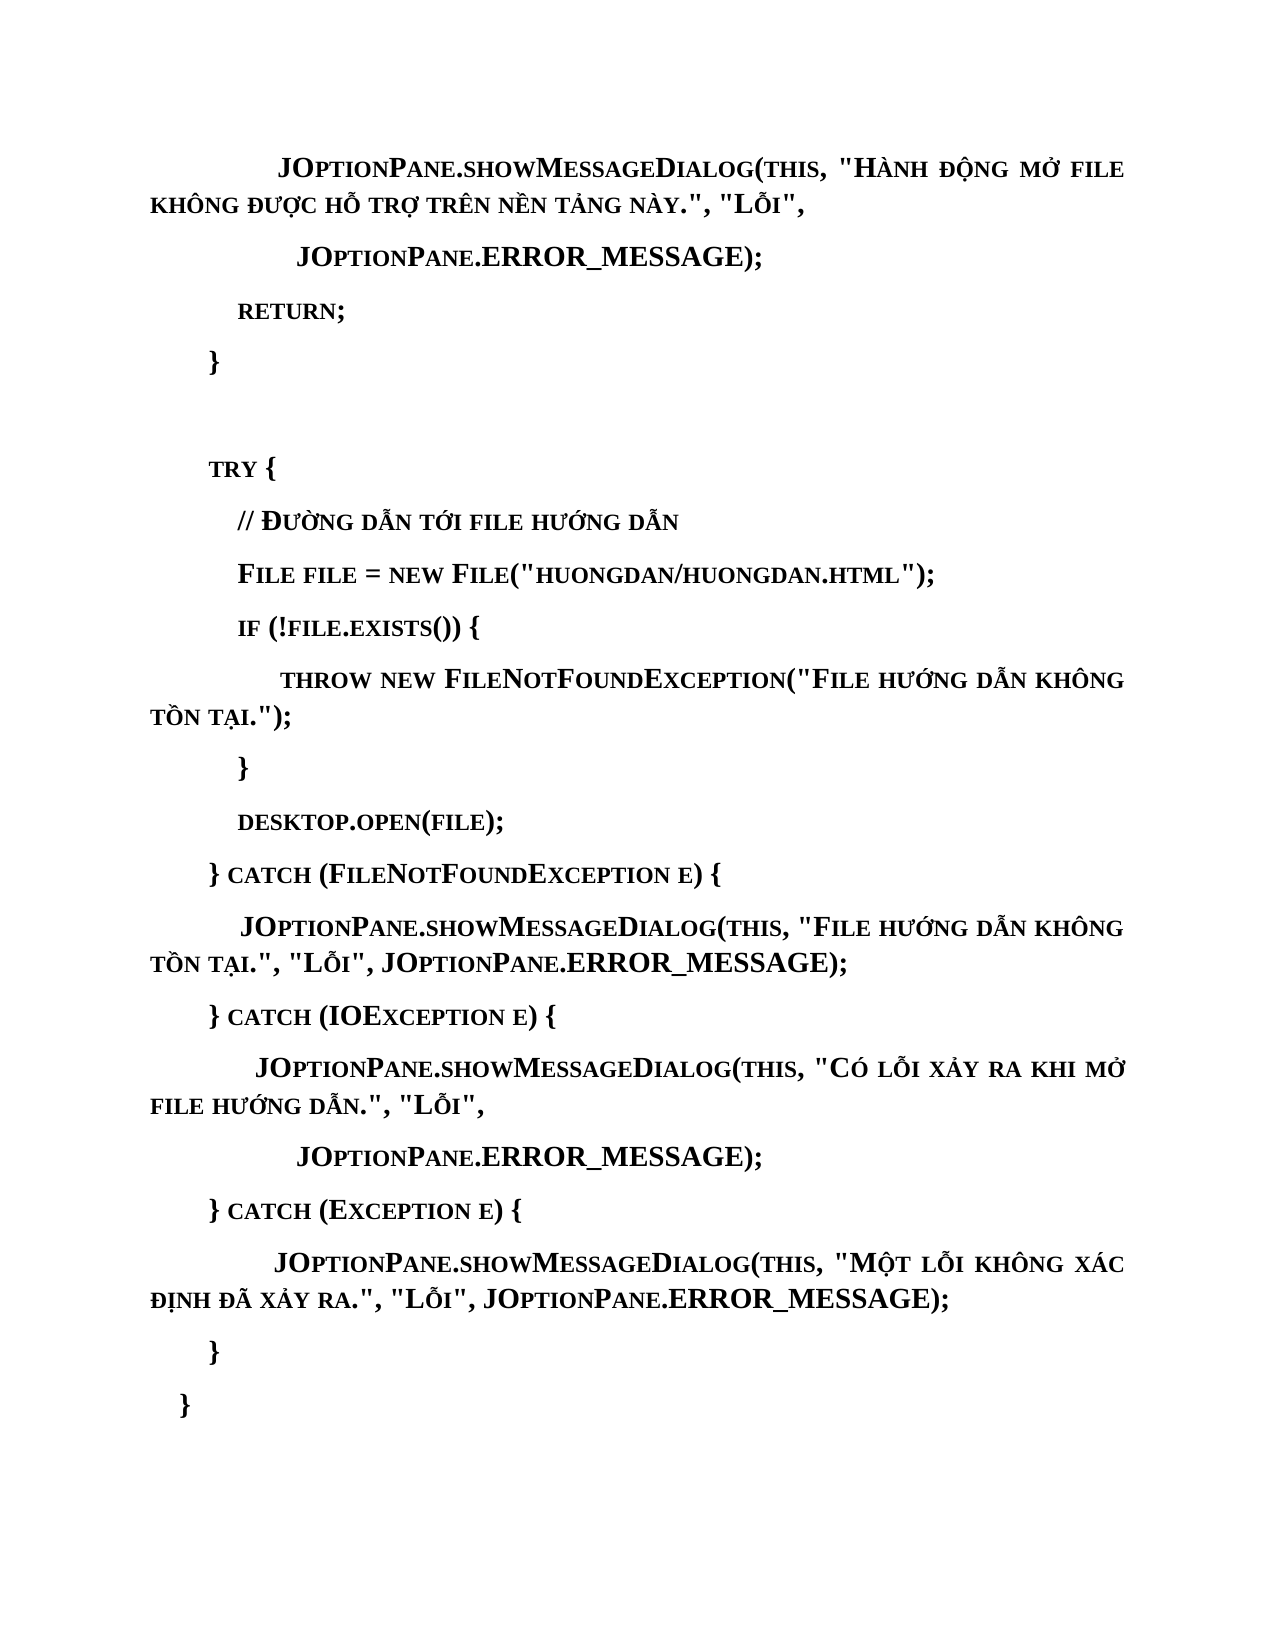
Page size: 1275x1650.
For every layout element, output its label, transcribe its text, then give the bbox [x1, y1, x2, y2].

text return; [150, 292, 1125, 325]
text try { [150, 450, 1125, 484]
text JOptionPane.showMessageDialog(this, "File hướng dẫn không tồn tại.", "Lỗi", JOptionPane.ERROR_MESSAGE); [150, 909, 1125, 978]
text throw new FileNotFoundException("File hướng dẫn không tồn tại."); [150, 661, 1125, 731]
text JOptionPane.showMessageDialog(this, "Một lỗi không xác định đã xảy ra.", "Lỗi", JOptionPane.ERROR_MESSAGE); [150, 1245, 1125, 1315]
text } [150, 1387, 1125, 1421]
text } catch (FileNotFoundException e) { [150, 856, 1125, 889]
text JOptionPane.ERROR_MESSAGE); [150, 1139, 1125, 1173]
text JOptionPane.showMessageDialog(this, "Hành động mở file không được hỗ trợ trên nền tảng này.", "Lỗi", [150, 150, 1125, 220]
text } [150, 344, 1125, 378]
text } [150, 750, 1125, 784]
text desktop.open(file); [150, 803, 1125, 837]
text } catch (Exception e) { [150, 1192, 1125, 1226]
text if (!file.exists()) { [150, 609, 1125, 642]
text // Đường dẫn tới file hướng dẫn [150, 503, 1125, 537]
text JOptionPane.ERROR_MESSAGE); [150, 239, 1125, 272]
text File file = new File("huongdan/huongdan.html"); [150, 556, 1125, 589]
text JOptionPane.showMessageDialog(this, "Có lỗi xảy ra khi mở file hướng dẫn.", "Lỗi", [150, 1051, 1125, 1120]
text } catch (IOException e) { [150, 998, 1125, 1031]
text } [150, 1334, 1125, 1368]
